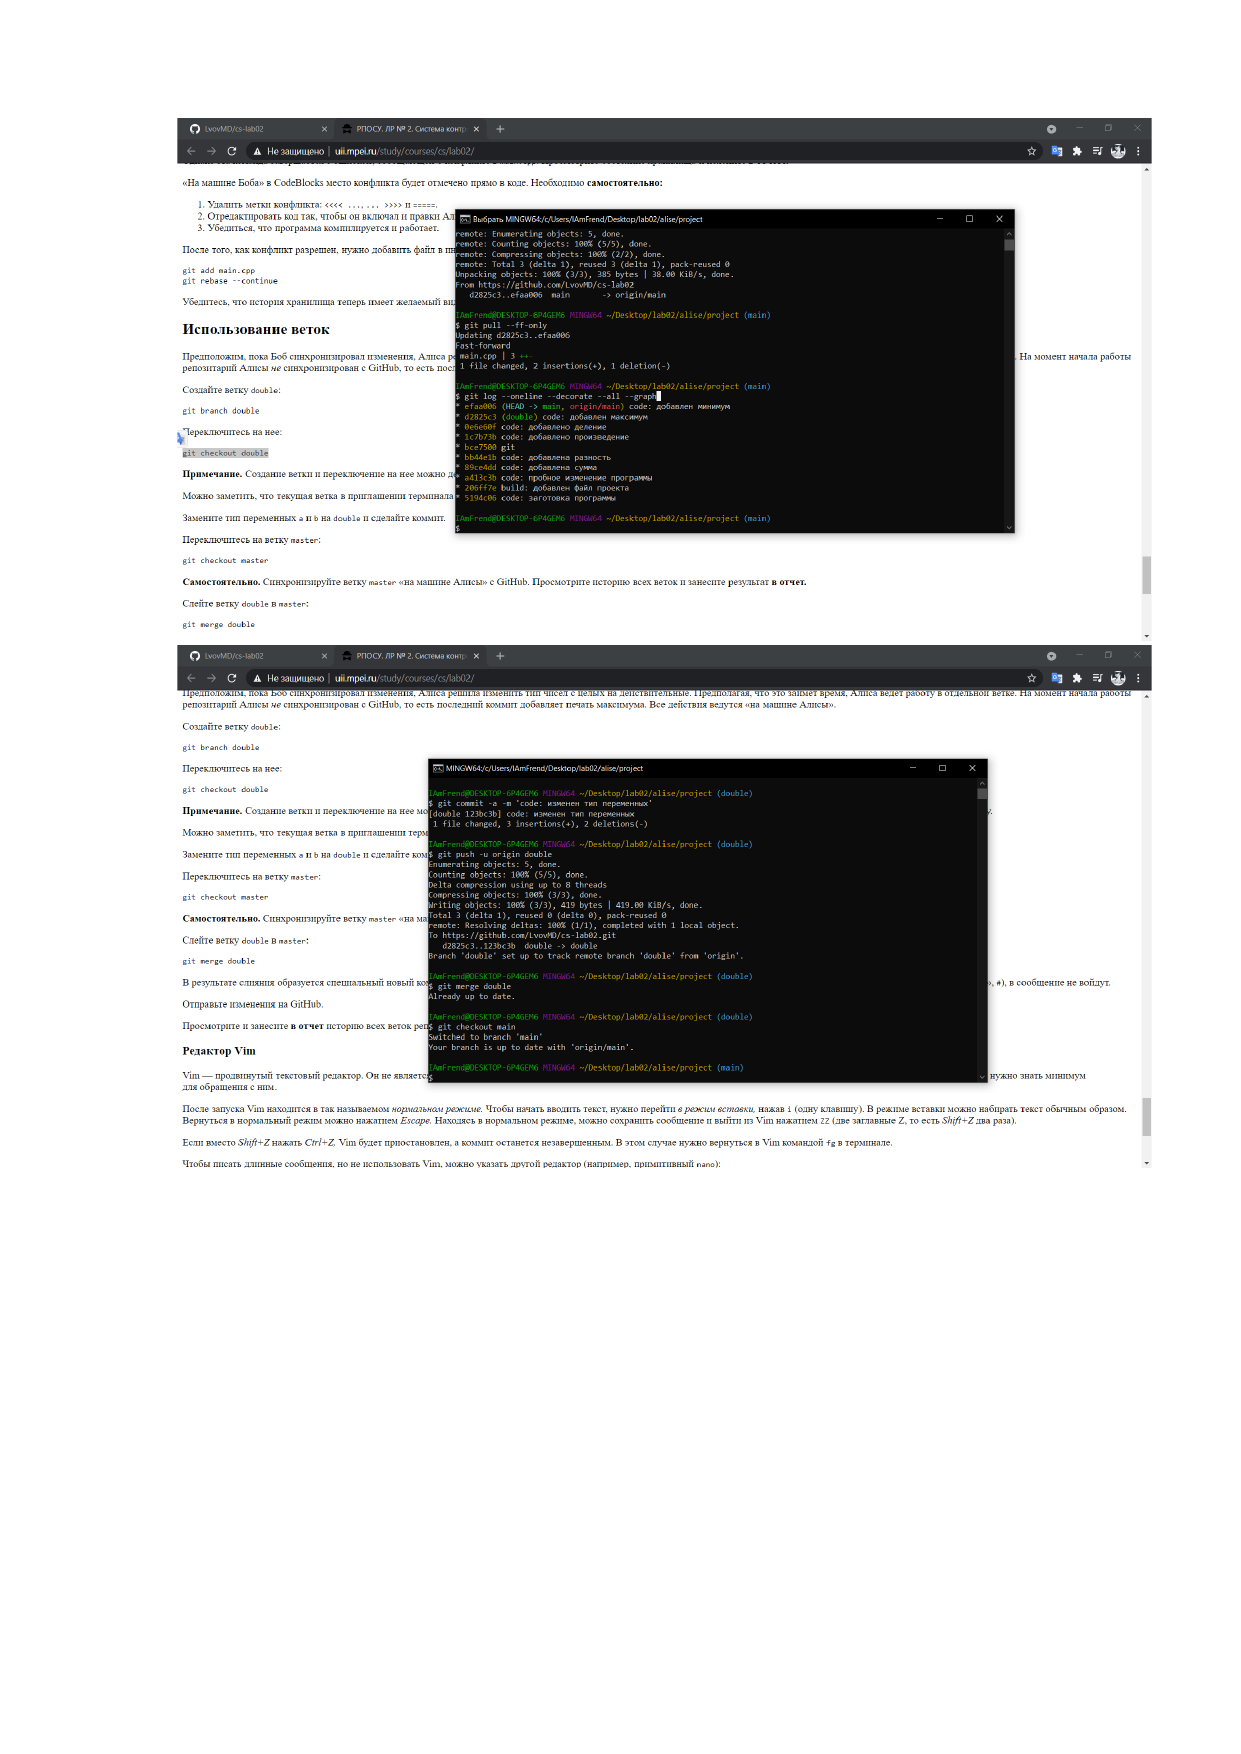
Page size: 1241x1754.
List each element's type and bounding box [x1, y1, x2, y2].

picture [177, 645, 1152, 1168]
picture [177, 118, 1152, 641]
